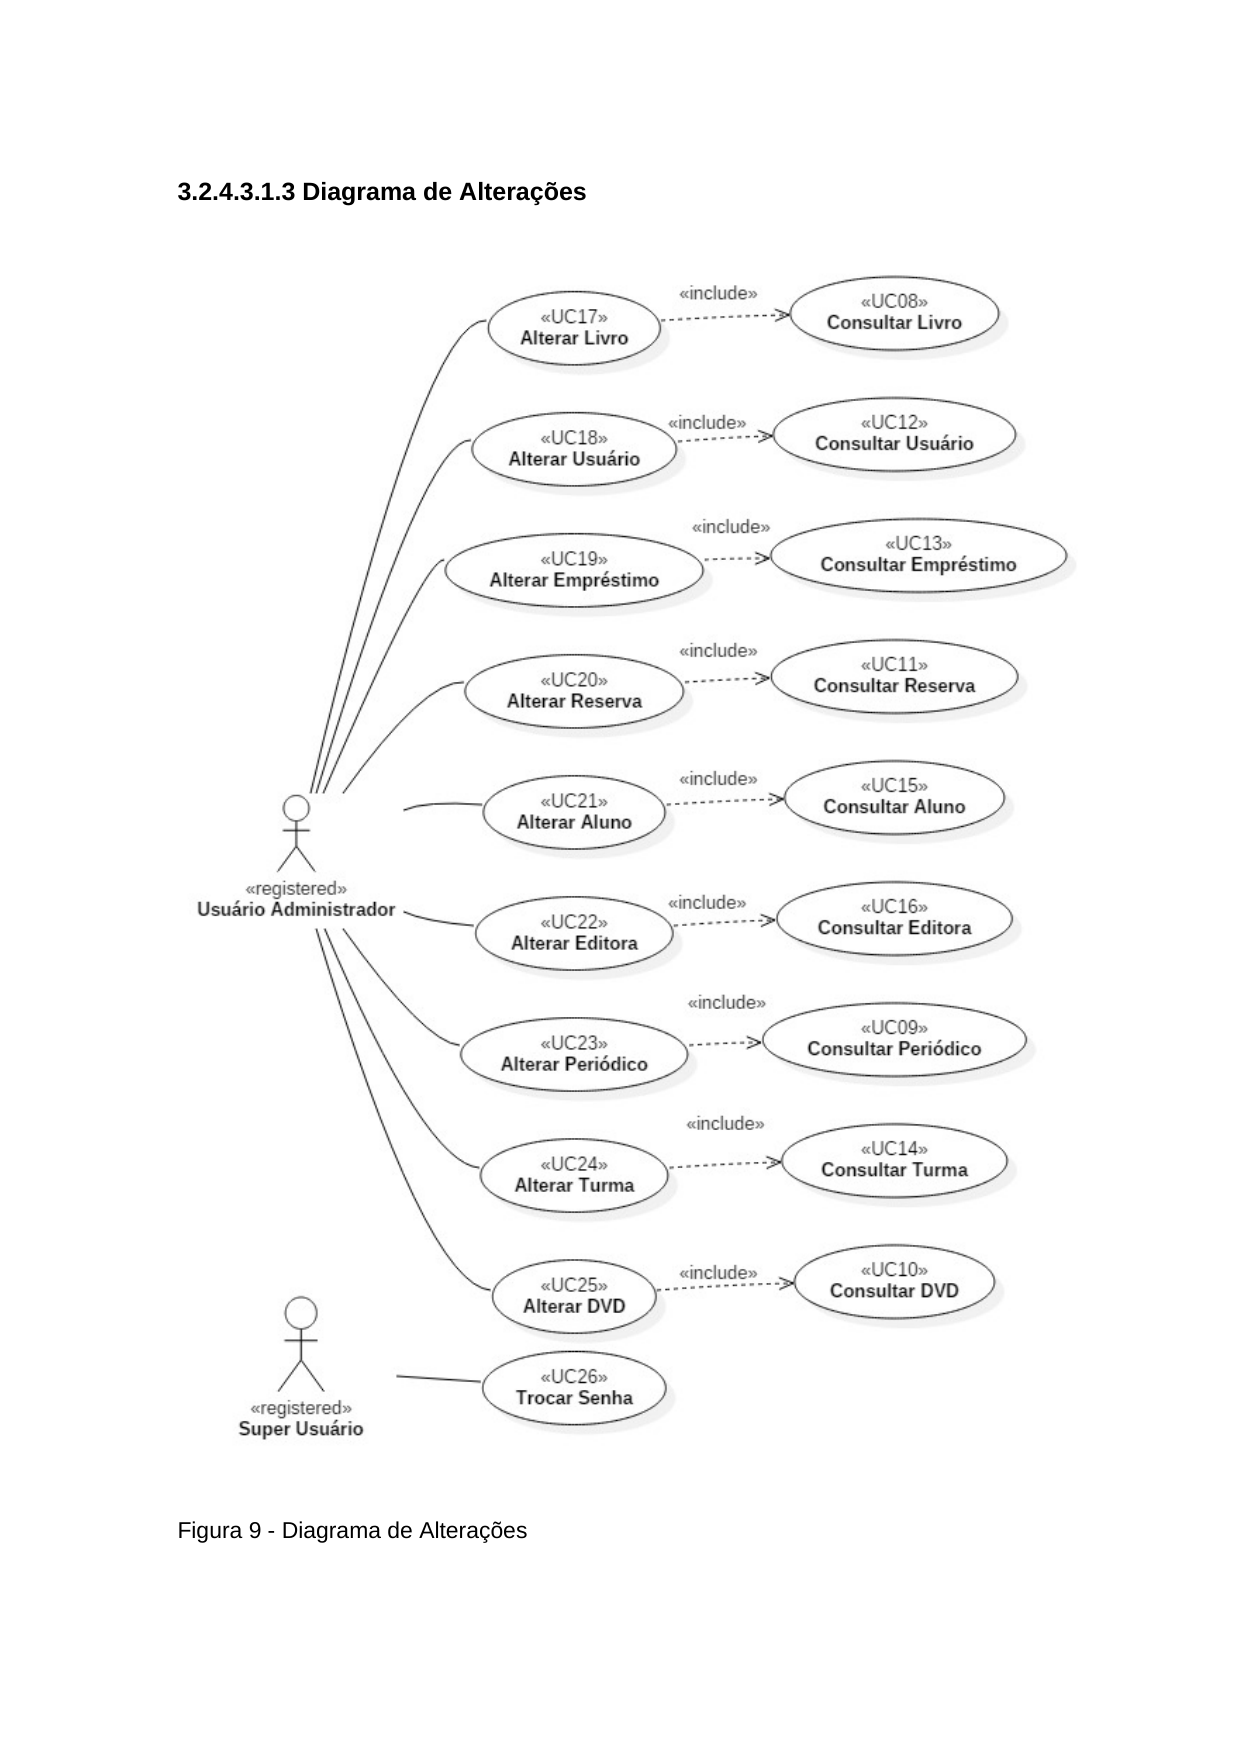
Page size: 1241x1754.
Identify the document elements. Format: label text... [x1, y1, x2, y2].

text Figura 9 - Diagrama de Alterações [177, 1517, 1122, 1543]
text 3.2.4.3.1.3 Diagrama de Alterações [177, 177, 1122, 206]
picture [177, 263, 1123, 1503]
